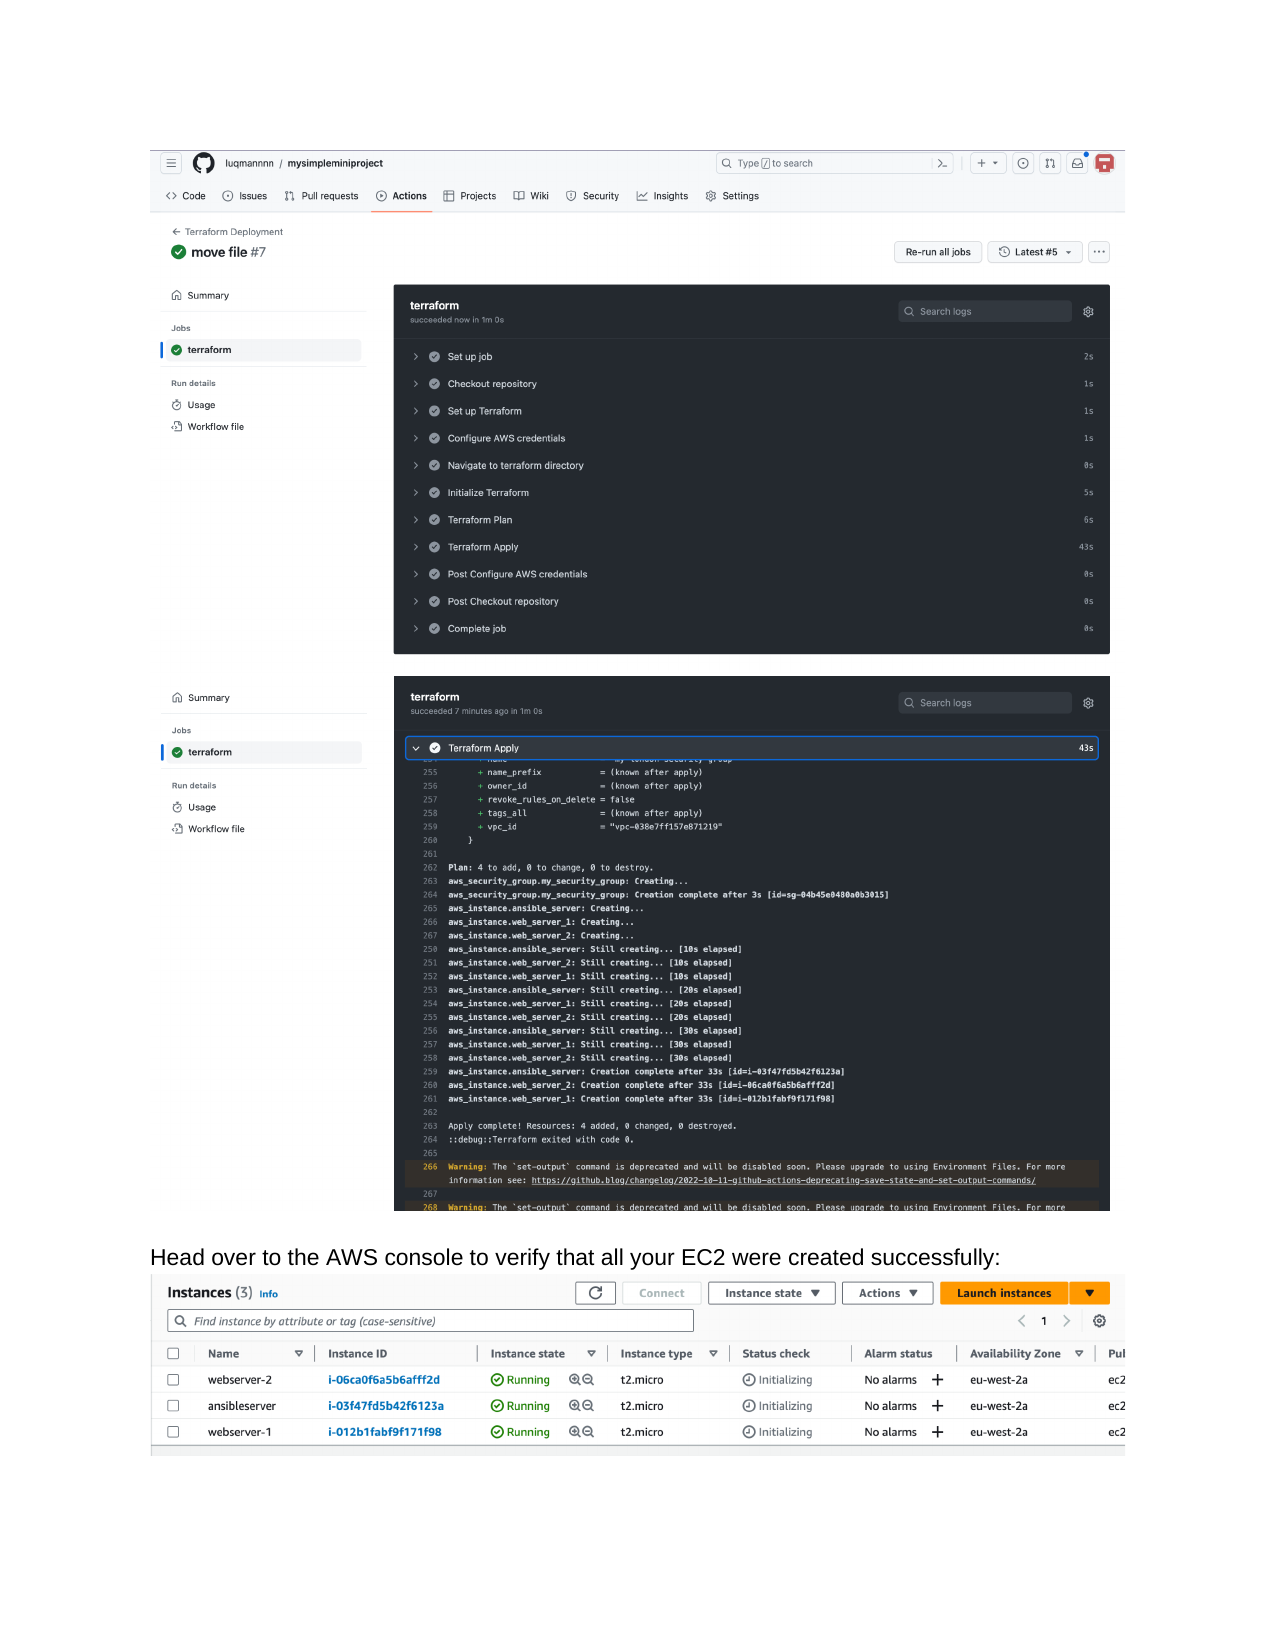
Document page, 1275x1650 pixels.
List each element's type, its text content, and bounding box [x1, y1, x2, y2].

picture [150, 676, 1125, 1211]
picture [150, 1274, 1125, 1456]
picture [150, 150, 1125, 673]
text Head over to the AWS console to verify that all your EC2 were created successfully: [150, 1244, 1125, 1271]
